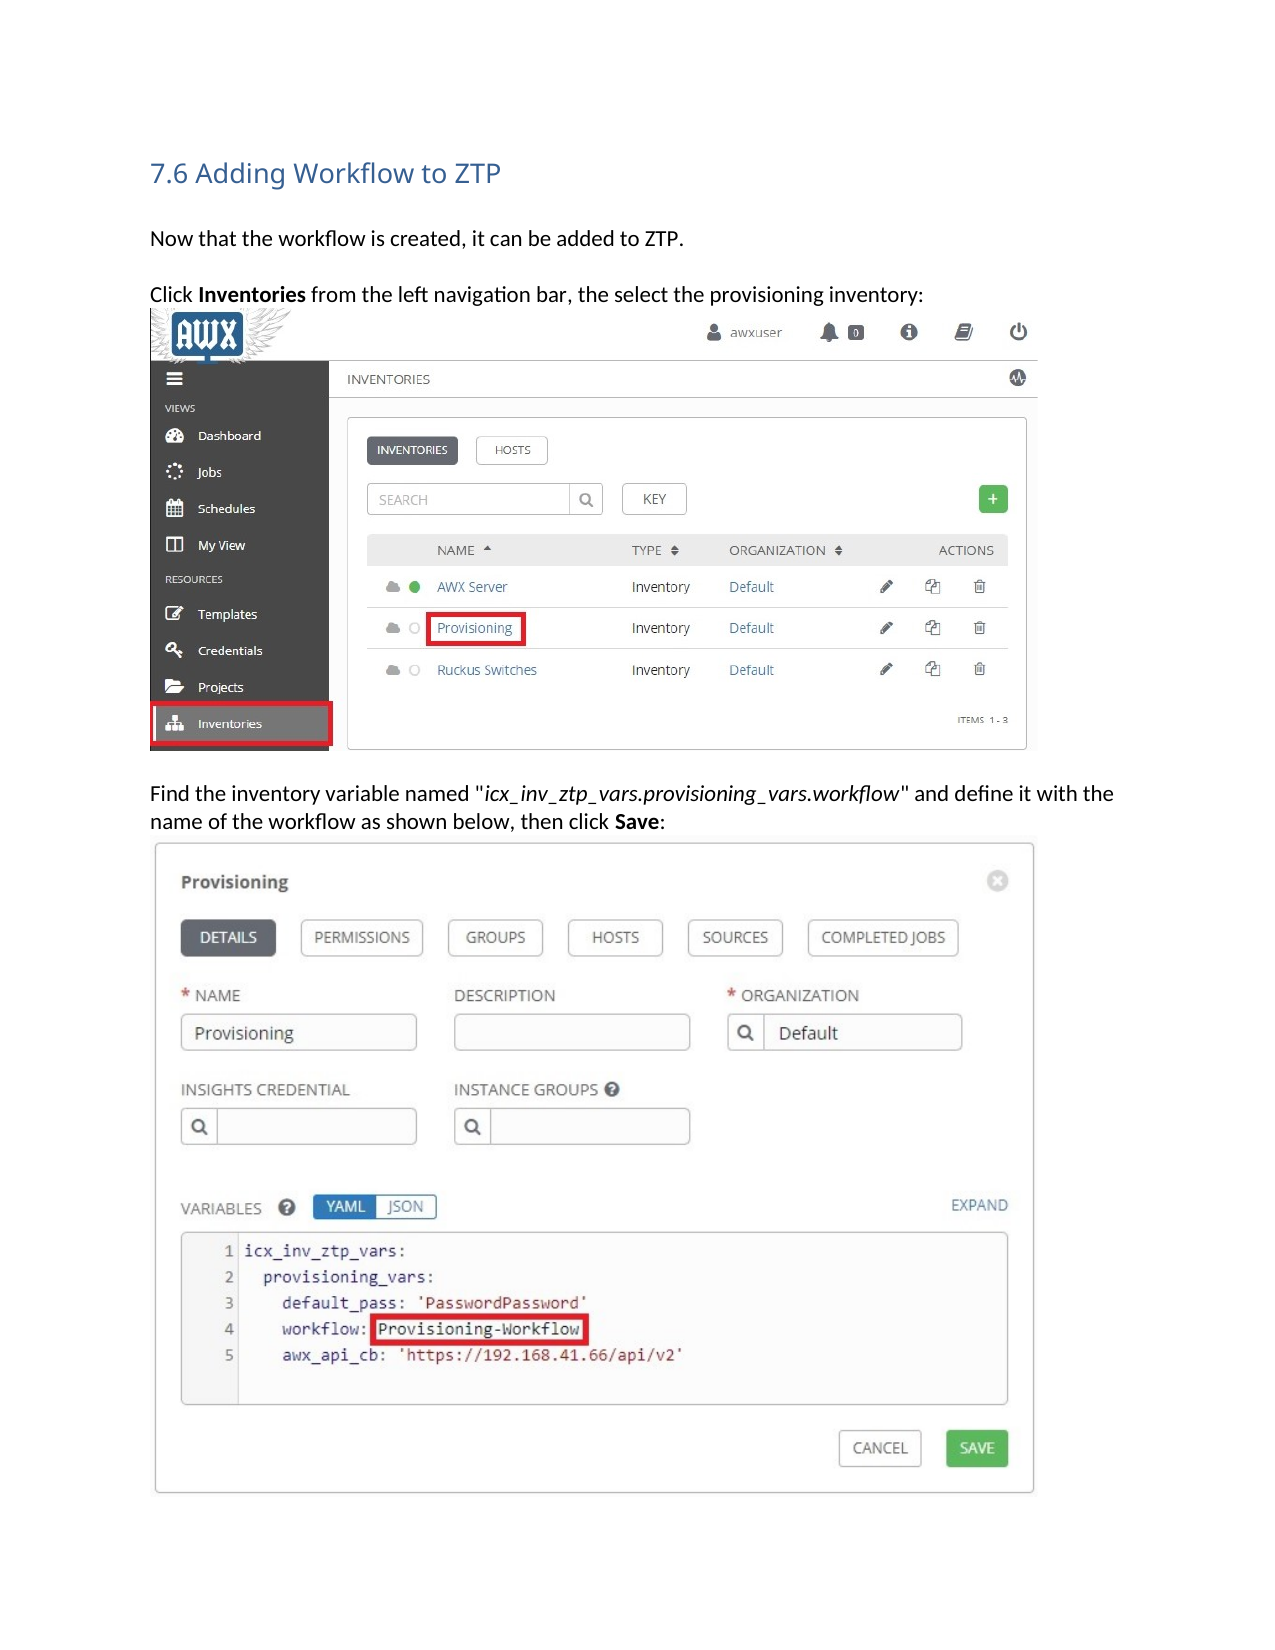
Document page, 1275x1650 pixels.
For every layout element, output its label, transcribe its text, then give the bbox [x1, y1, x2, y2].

text Now that the workflow is created, it can be added to ZTP. [150, 224, 1125, 253]
picture [150, 835, 1038, 1497]
subtitle 7.6 Adding Workflow to ZTP [150, 154, 1125, 191]
picture [150, 308, 1038, 751]
text Click Inventories from the left navigation bar, the select the provisioning inventory: [150, 281, 1125, 309]
text Find the inventory variable named "icx_inv_ztp_vars.provisioning_vars.workflow" and define it with the name of the workflow as shown below, then click Save: [150, 779, 1125, 835]
